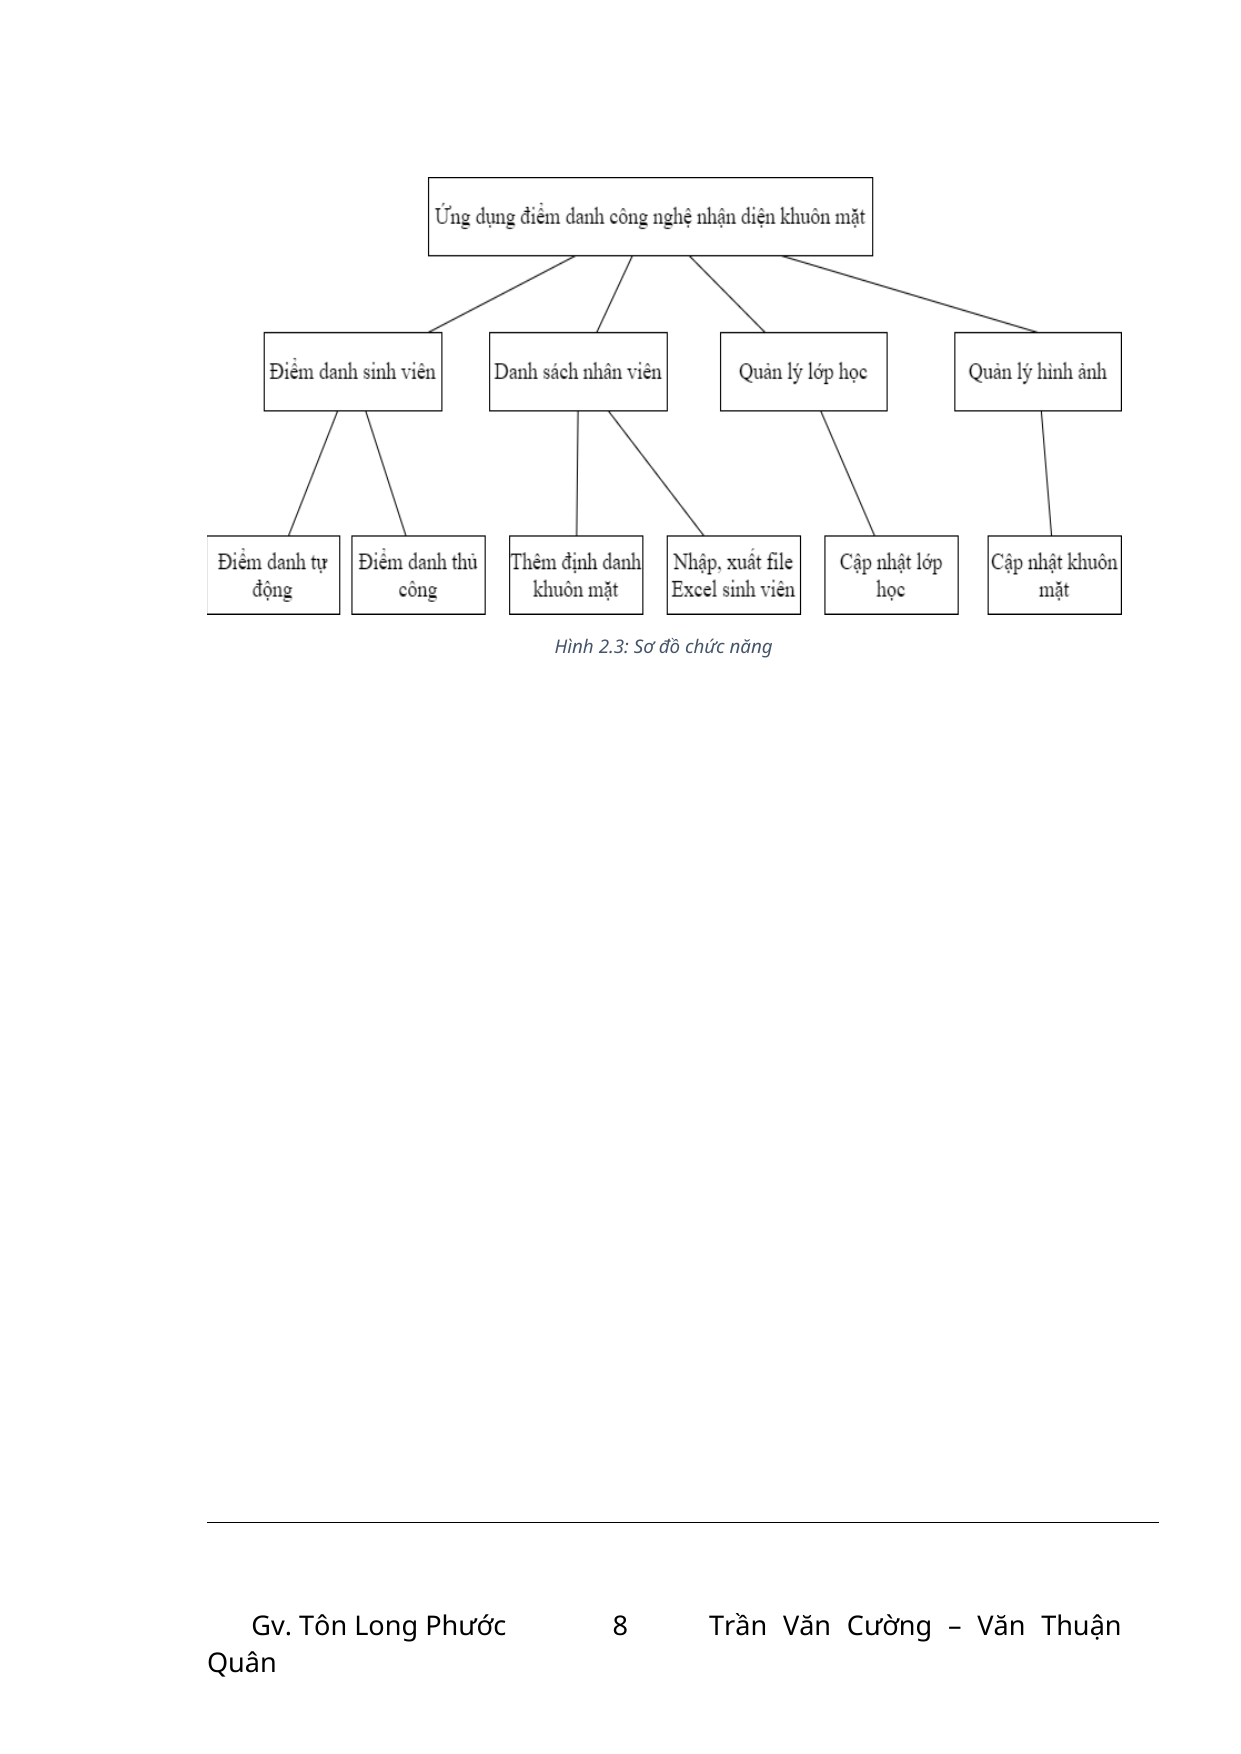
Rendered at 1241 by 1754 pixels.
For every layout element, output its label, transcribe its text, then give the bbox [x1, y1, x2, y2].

picture [207, 177, 1122, 615]
text Hình 2.3: Sơ đồ chức năng [207, 633, 1122, 659]
